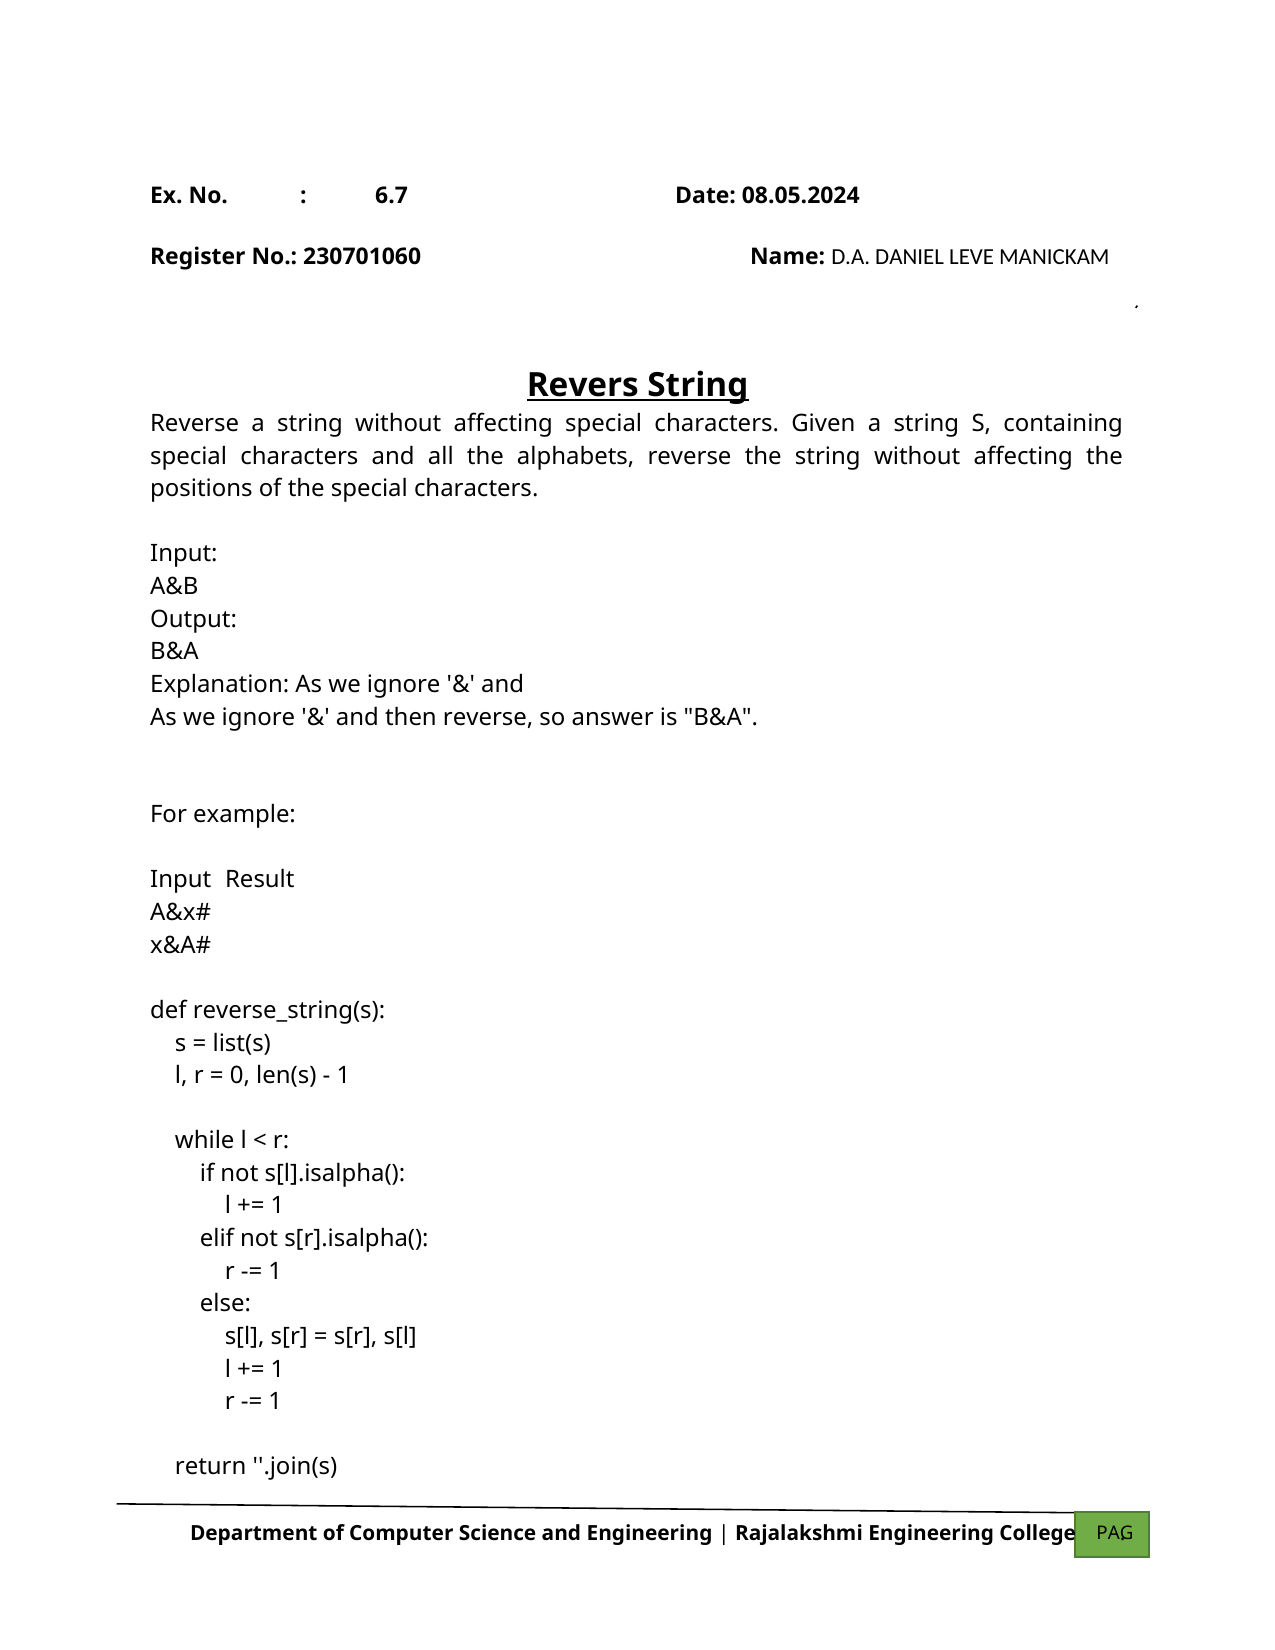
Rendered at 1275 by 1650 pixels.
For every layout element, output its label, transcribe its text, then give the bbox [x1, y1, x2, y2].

text Reverse a string without affecting special characters. Given a string S, containing special characters and all the alphabets, reverse the string without affecting the positions of the special characters. [150, 406, 1125, 504]
text Input Result [150, 862, 1125, 895]
text l += 1 [150, 1188, 1125, 1221]
text Input: [150, 536, 1125, 569]
text As we ignore '&' and then reverse, so answer is "B&A". [150, 699, 1125, 732]
text elif not s[r].isalpha(): [150, 1221, 1125, 1253]
text Revers String [150, 360, 1125, 406]
text Explanation: As we ignore '&' and [150, 667, 1125, 699]
text Ex. No. : 6.7 Date: 08.05.2024 [150, 179, 1125, 210]
text Output: [150, 601, 1125, 634]
text x&A# [150, 927, 1125, 960]
text For example: [150, 797, 1125, 830]
text while l < r: [150, 1123, 1125, 1156]
text l += 1 [150, 1351, 1125, 1384]
text A&B [150, 569, 1125, 601]
text A&x# [150, 895, 1125, 927]
text l, r = 0, len(s) - 1 [150, 1058, 1125, 1091]
text B&A [150, 634, 1125, 667]
text else: [150, 1286, 1125, 1319]
text Register No.: 230701060 Name: D.A. DANIEL LEVE MANICKAM [150, 239, 1125, 271]
text s = list(s) [150, 1025, 1125, 1058]
text if not s[l].isalpha(): [150, 1156, 1125, 1188]
text return ''.join(s) [150, 1449, 1125, 1482]
text r -= 1 [150, 1384, 1125, 1417]
text s[l], s[r] = s[r], s[l] [150, 1319, 1125, 1351]
text def reverse_string(s): [150, 993, 1125, 1025]
text r -= 1 [150, 1253, 1125, 1286]
